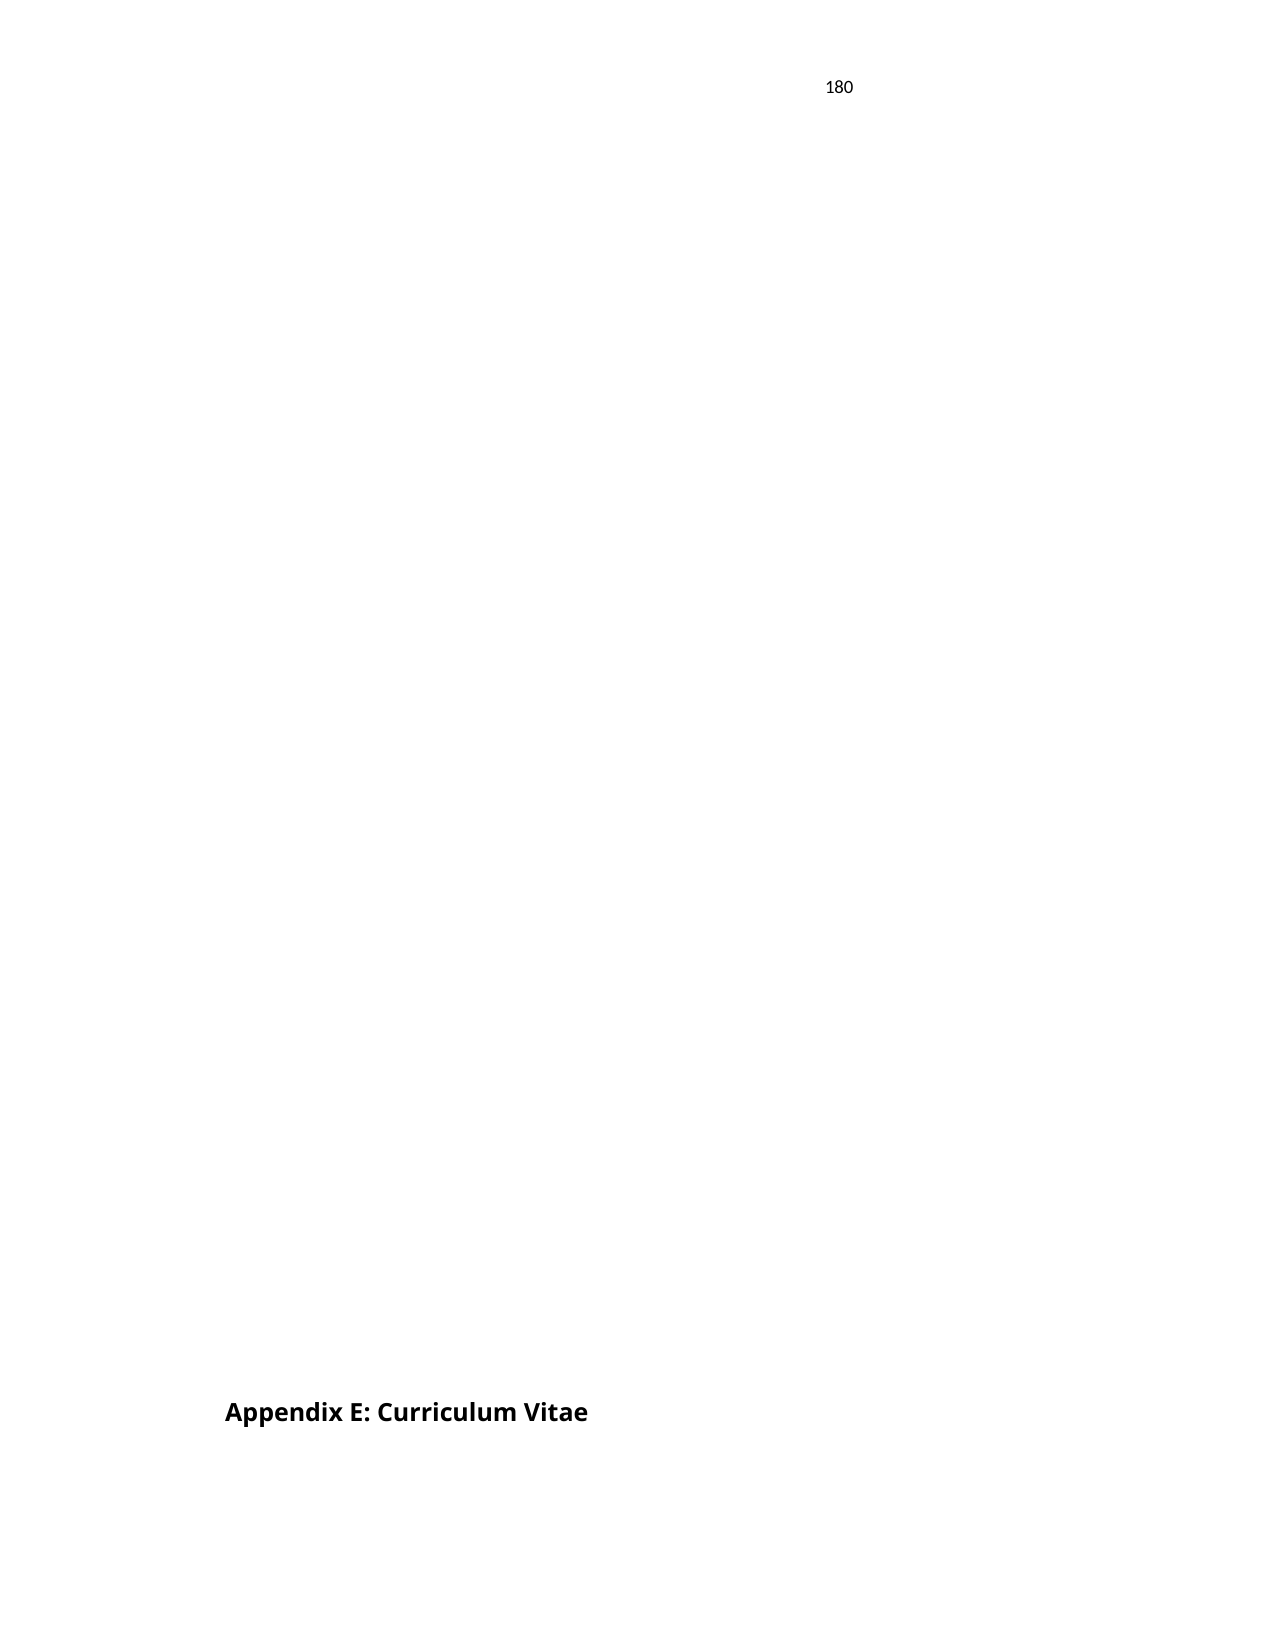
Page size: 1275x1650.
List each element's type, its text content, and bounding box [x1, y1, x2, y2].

text Appendix E: Curriculum Vitae [225, 1395, 1125, 1429]
